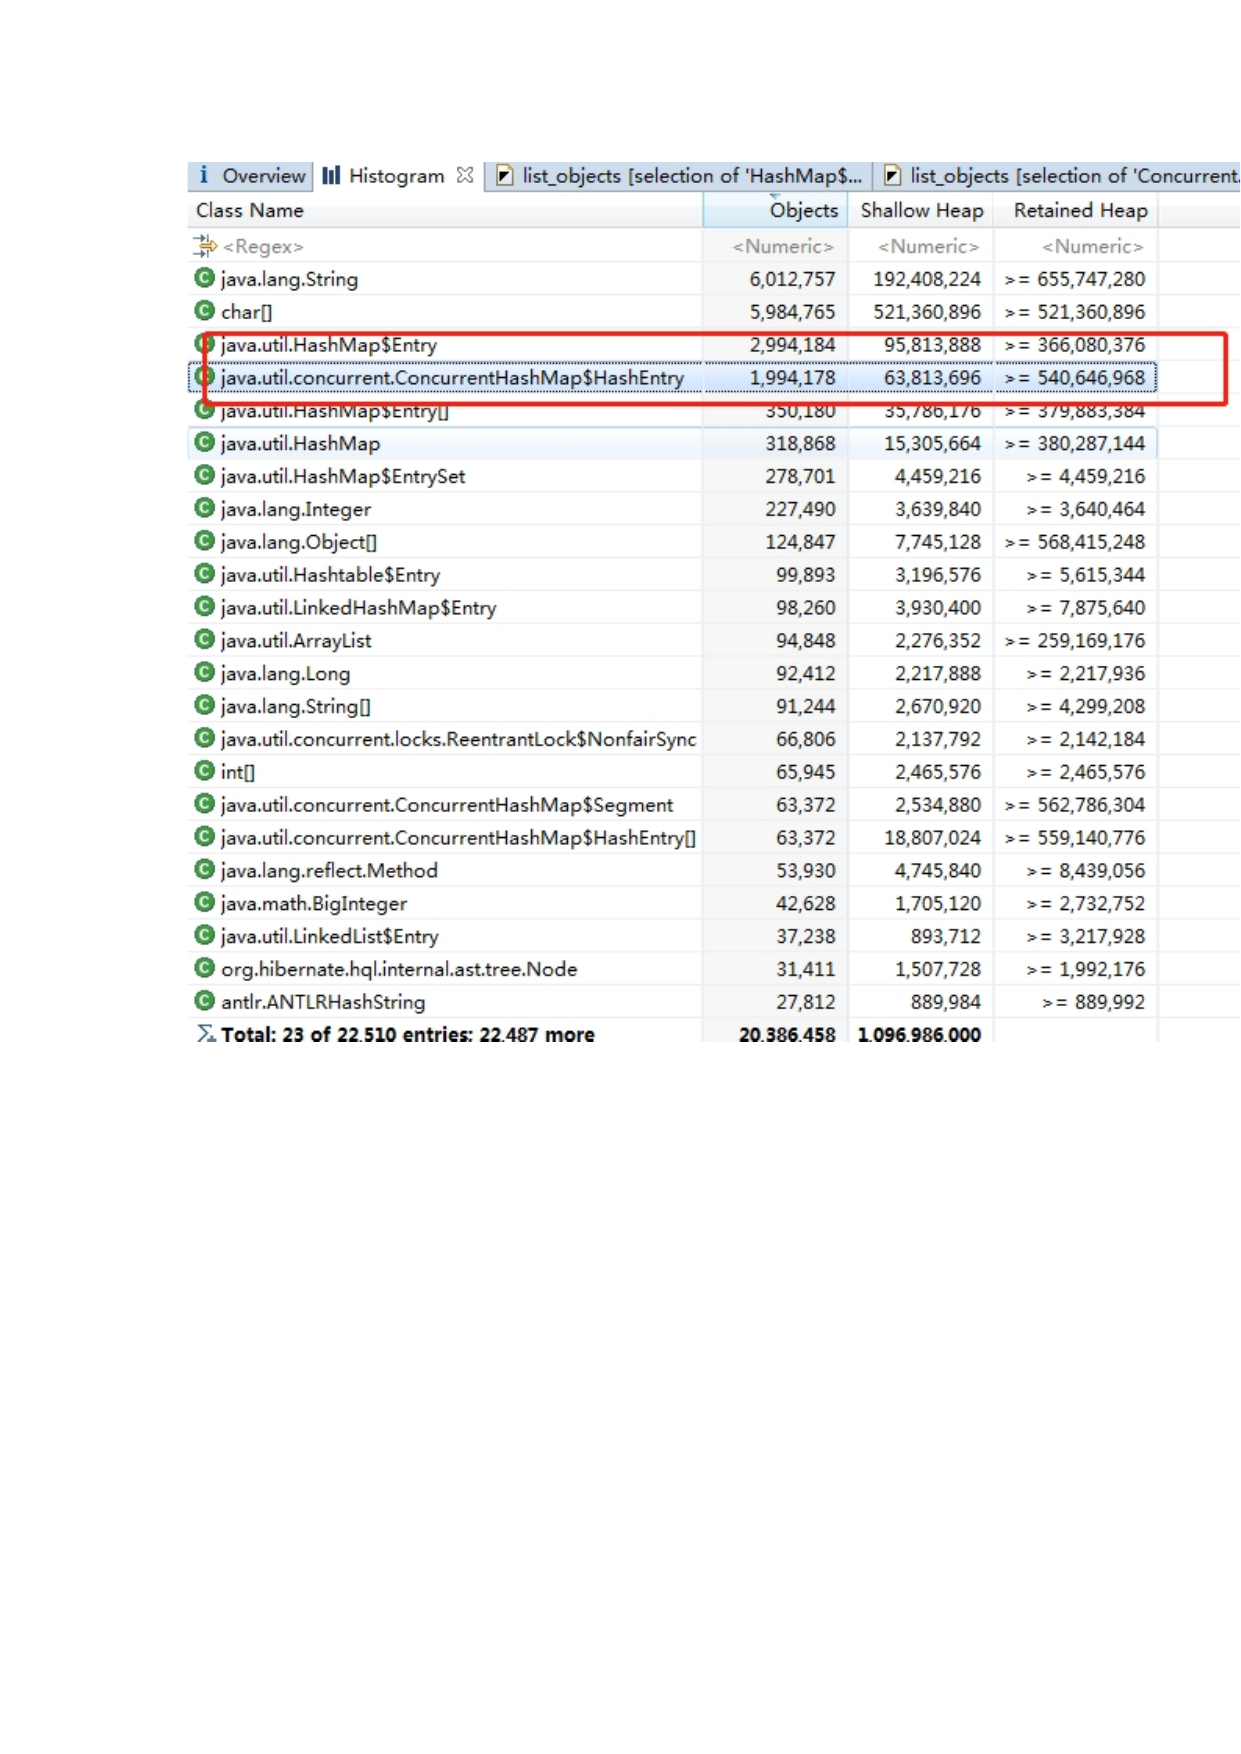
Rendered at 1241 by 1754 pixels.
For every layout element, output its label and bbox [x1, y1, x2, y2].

picture [187, 162, 1241, 1042]
